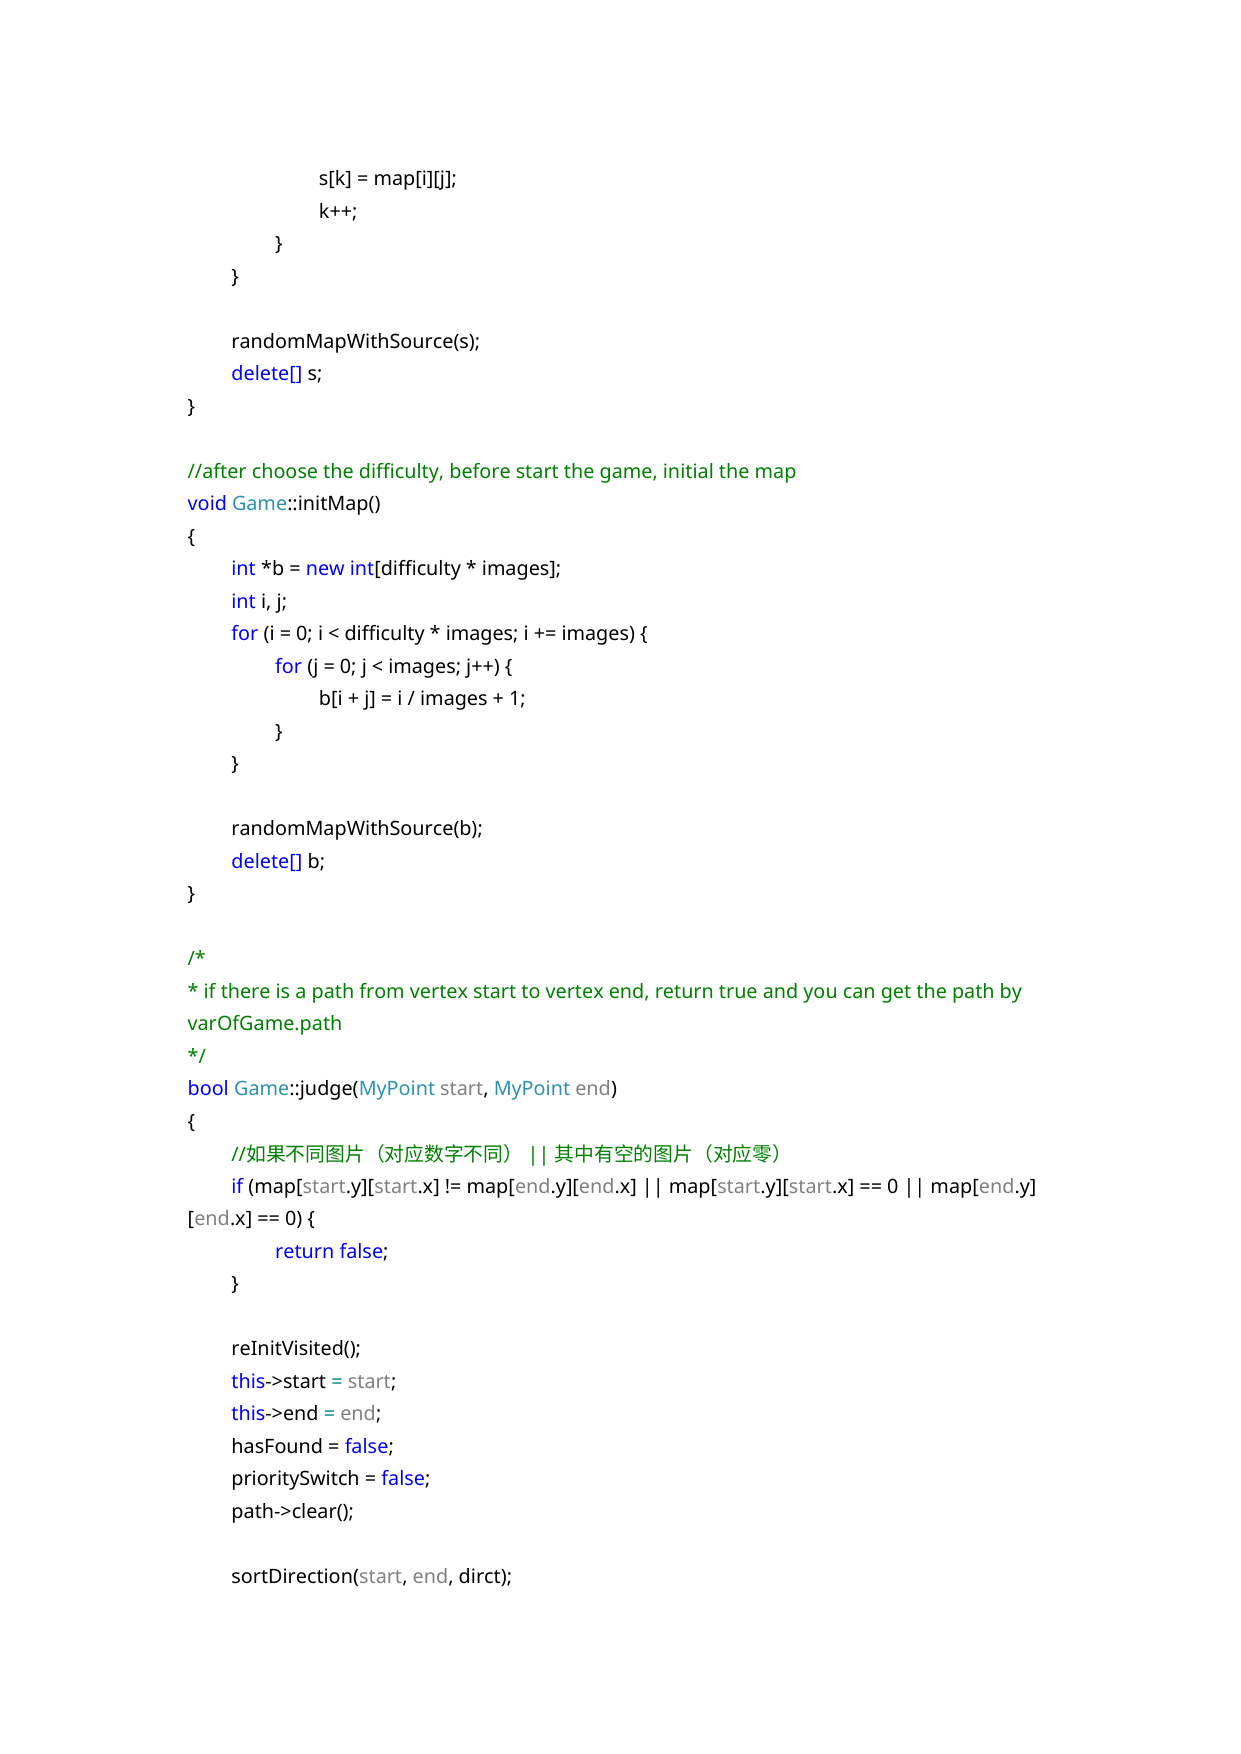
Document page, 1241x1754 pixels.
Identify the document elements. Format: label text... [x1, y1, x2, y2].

text { [187, 519, 1053, 552]
text delete[] b; [187, 844, 1053, 877]
text * if there is a path from vertex start to vertex end, return true and you can get the path by varOfGame.path [187, 974, 1053, 1039]
text this->end = end; [187, 1397, 1053, 1429]
text s[k] = map[i][j]; [187, 162, 1053, 194]
text int *b = new int[difficulty * images]; [187, 552, 1053, 584]
text /* [187, 942, 1053, 974]
text b[i + j] = i / images + 1; [187, 682, 1053, 714]
text sortDirection(start, end, dirct); [187, 1559, 1053, 1592]
text this->start = start; [187, 1364, 1053, 1397]
text } [187, 747, 1053, 779]
text prioritySwitch = false; [187, 1462, 1053, 1494]
text randomMapWithSource(s); [187, 324, 1053, 357]
text for (i = 0; i < difficulty * images; i += images) { [187, 617, 1053, 649]
text //after choose the difficulty, before start the game, initial the map [187, 454, 1053, 487]
text reInitVisited(); [187, 1332, 1053, 1364]
text { [187, 1104, 1053, 1137]
text void Game::initMap() [187, 487, 1053, 519]
text } [187, 877, 1053, 909]
text //如果不同图片（对应数字不同） || 其中有空的图片（对应零） [187, 1137, 1053, 1169]
text delete[] s; [187, 357, 1053, 389]
text } [187, 227, 1053, 259]
text } [187, 714, 1053, 747]
text int i, j; [187, 584, 1053, 617]
text hasFound = false; [187, 1429, 1053, 1462]
text } [187, 389, 1053, 422]
text } [187, 259, 1053, 292]
text return false; [187, 1234, 1053, 1267]
text */ [187, 1039, 1053, 1072]
text randomMapWithSource(b); [187, 812, 1053, 844]
text for (j = 0; j < images; j++) { [187, 649, 1053, 682]
text bool Game::judge(MyPoint start, MyPoint end) [187, 1072, 1053, 1104]
text if (map[start.y][start.x] != map[end.y][end.x] || map[start.y][start.x] == 0 || map[end.y][end.x] == 0) { [187, 1169, 1053, 1234]
text k++; [187, 194, 1053, 227]
text path->clear(); [187, 1494, 1053, 1527]
text } [187, 1267, 1053, 1299]
